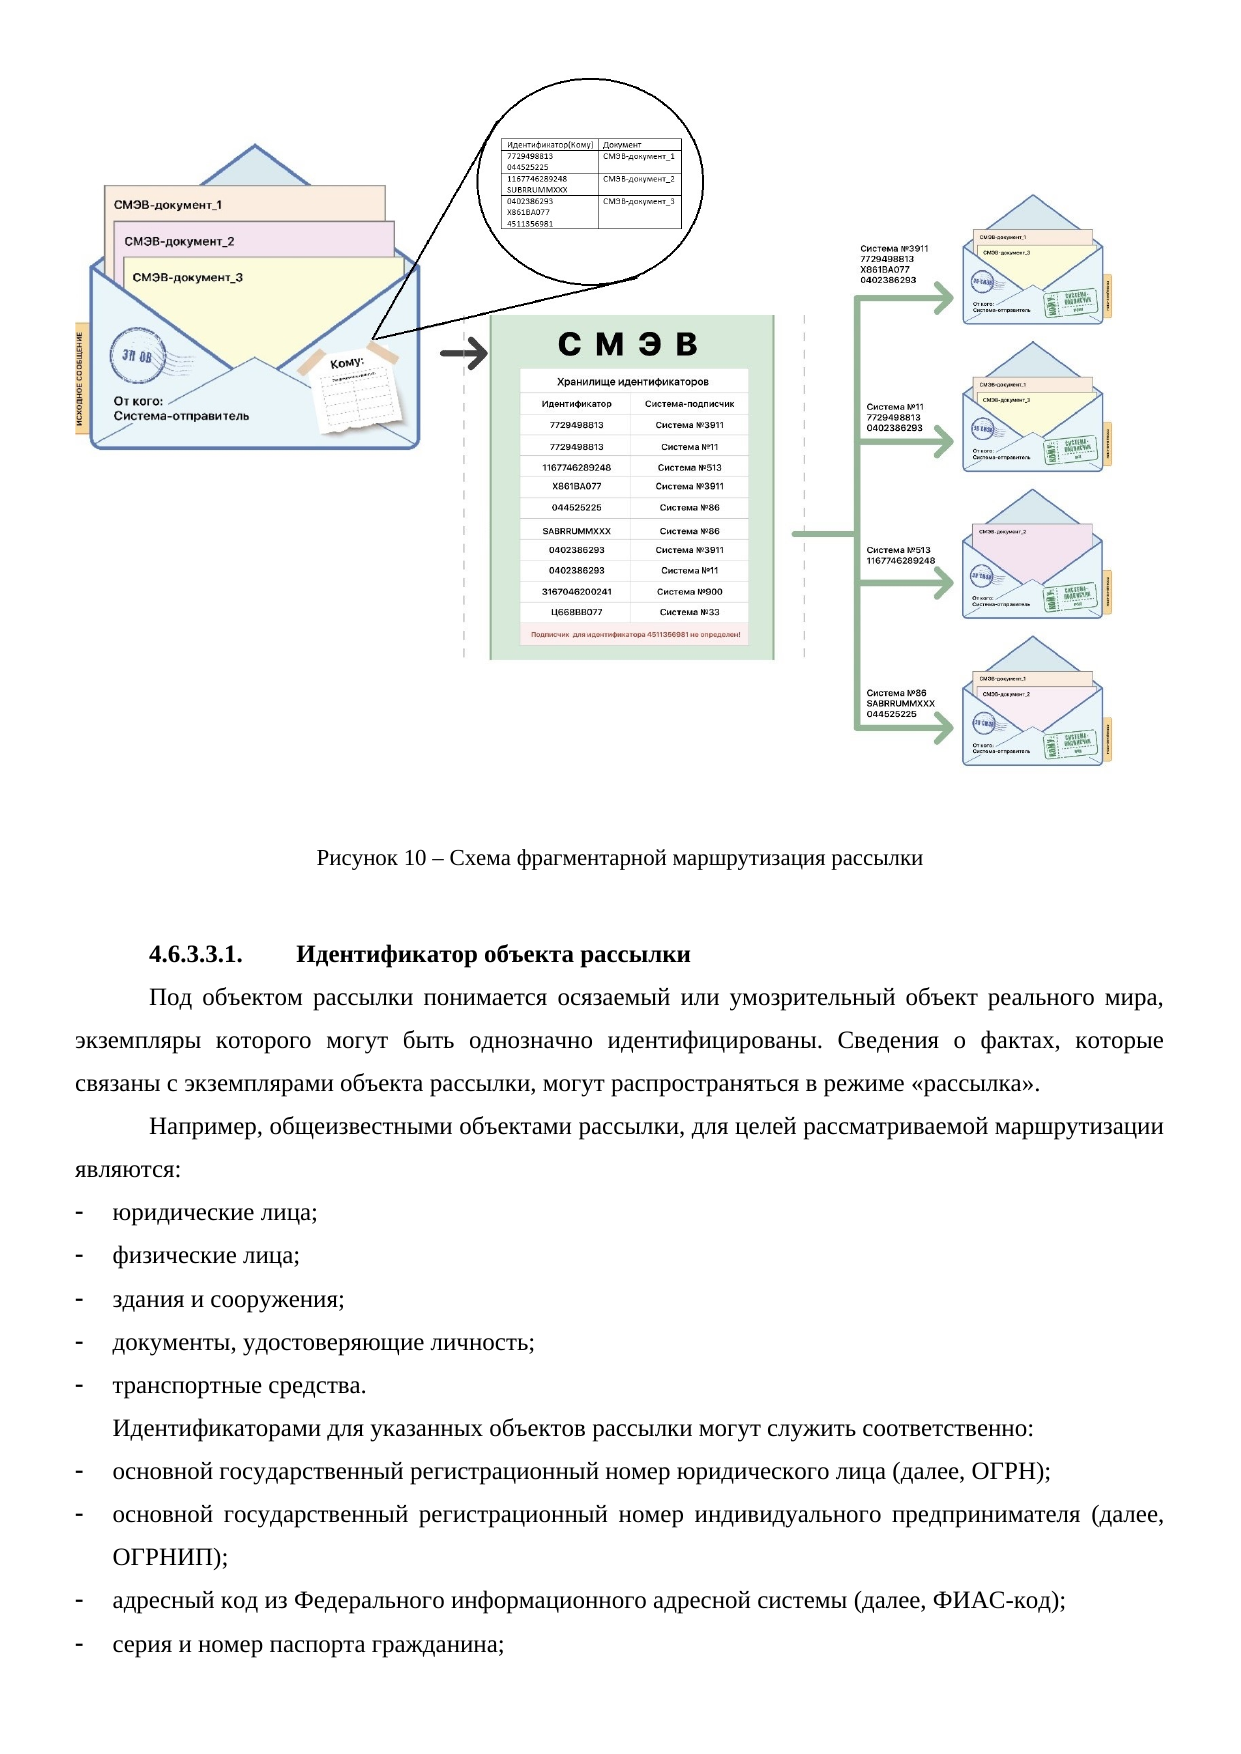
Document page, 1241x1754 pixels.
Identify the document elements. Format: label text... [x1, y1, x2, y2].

text здания и сооружения; [75, 1284, 1165, 1312]
text документы, удостоверяющие личность; [75, 1327, 1165, 1356]
text физические лица; [75, 1241, 1165, 1269]
text Идентификаторами для указанных объектов рассылки могут служить соответственно: [112, 1413, 1165, 1442]
text Идентификатор объекта рассылки [75, 939, 1165, 967]
text серия и номер паспорта гражданина; [75, 1629, 1165, 1657]
text основной государственный регистрационный номер юридического лица (далее, ОГРН); [75, 1456, 1165, 1485]
text юридические лица; [75, 1197, 1165, 1226]
text транспортные средства. [75, 1370, 1165, 1399]
text Под объектом рассылки понимается осязаемый или умозрительный объект реального мира, экземпляры которого могут быть однозначно идентифицированы. Сведения о фактах, которые связаны с экземплярами объекта рассылки, могут распространяться в режиме «рассылка». [75, 982, 1165, 1097]
text адресный код из Федерального информационного адресной системы (далее, ФИАС-код); [75, 1586, 1165, 1614]
picture [75, 75, 1165, 823]
text основной государственный регистрационный номер индивидуального предпринимателя (далее, ОГРНИП); [75, 1499, 1165, 1571]
text Рисунок 10 – Схема фрагментарной маршрутизация рассылки [75, 843, 1165, 870]
text Например, общеизвестными объектами рассылки, для целей рассматриваемой маршрутизации являются: [75, 1111, 1165, 1183]
